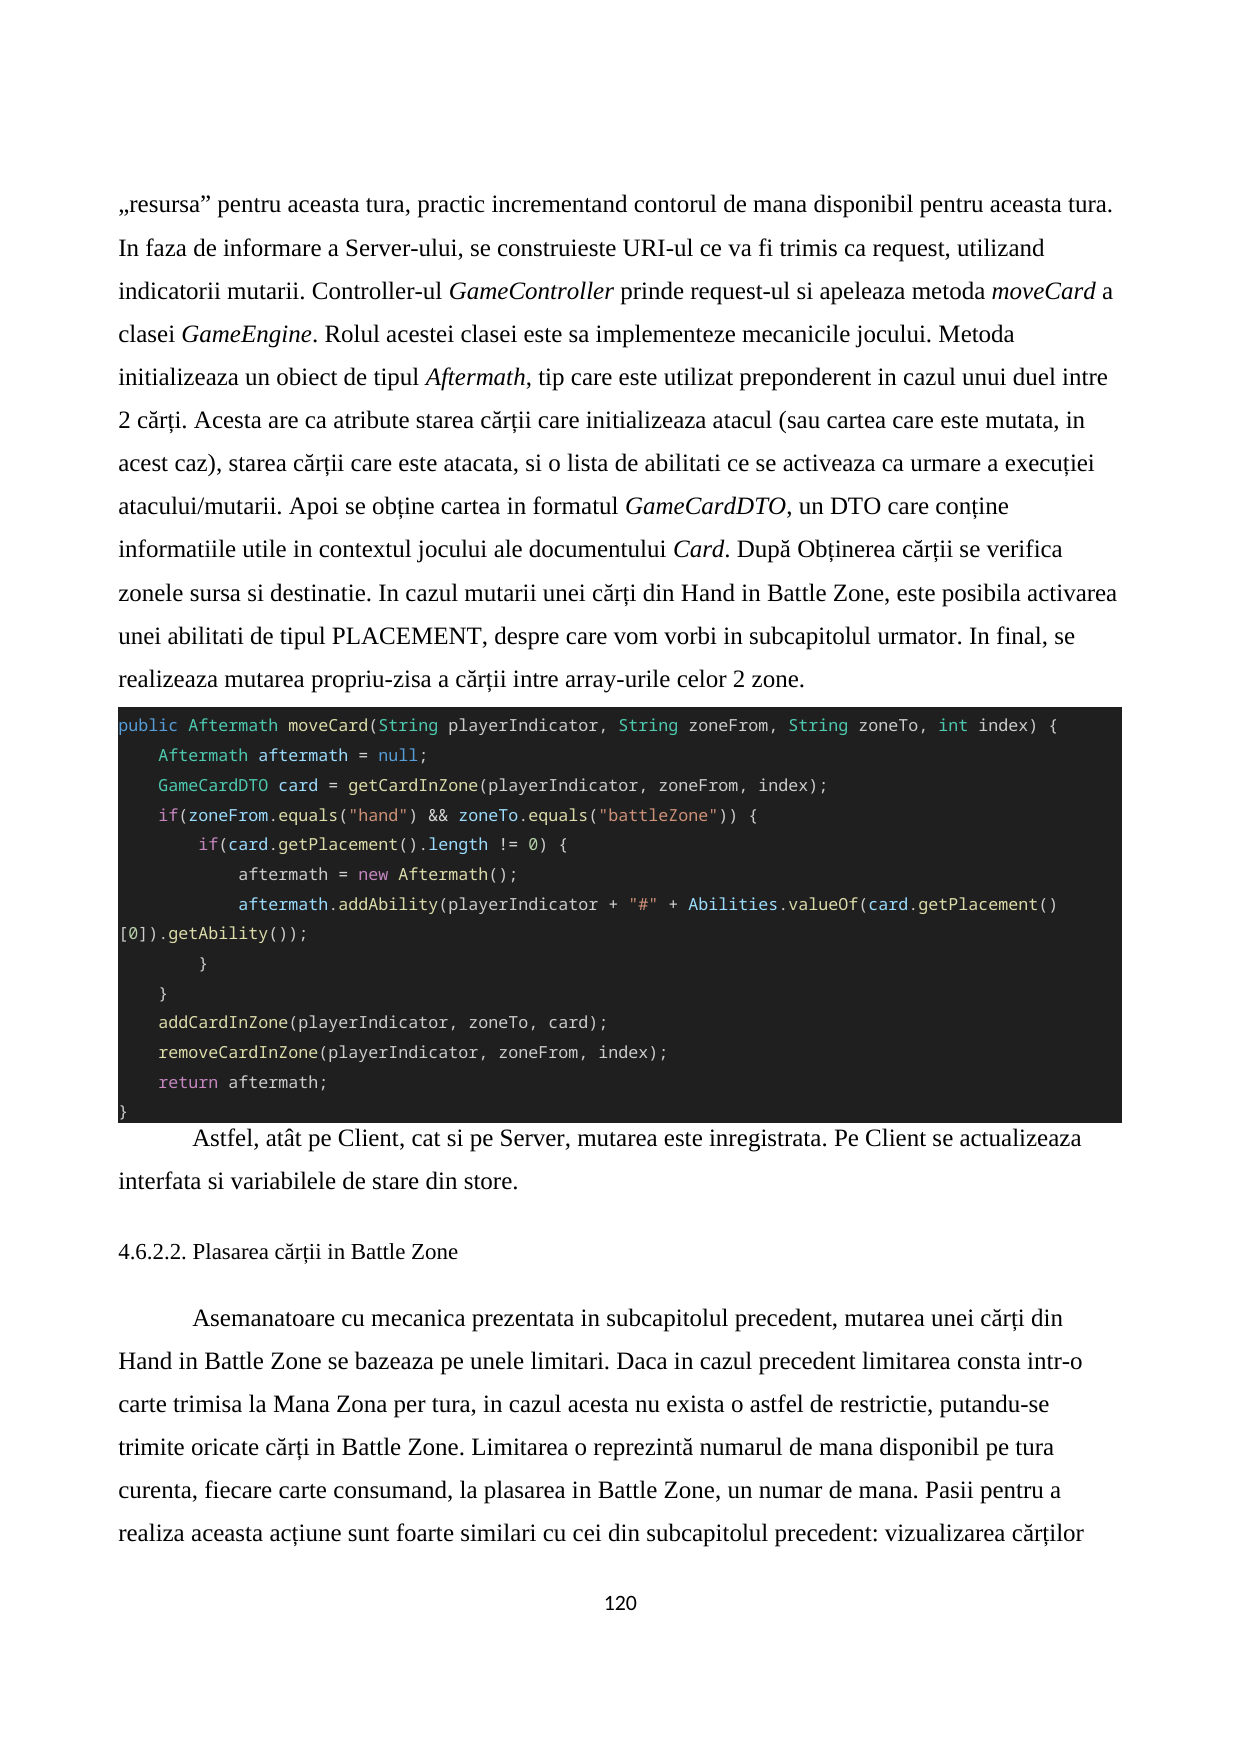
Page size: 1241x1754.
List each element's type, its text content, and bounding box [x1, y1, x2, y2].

text } [118, 974, 1122, 1004]
text 4.6.2.2. Plasarea cărții in Battle Zone [118, 1238, 1122, 1264]
text removeCardInZone(playerIndicator, zoneFrom, index); [118, 1034, 1122, 1063]
text return aftermath; [118, 1063, 1122, 1093]
text public Aftermath moveCard(String playerIndicator, String zoneFrom, String zoneTo, int index) { [118, 707, 1122, 737]
text if(zoneFrom.equals("hand") && zoneTo.equals("battleZone")) { [118, 796, 1122, 826]
text aftermath.addAbility(playerIndicator + "#" + Abilities.valueOf(card.getPlacement()[0]).getAbility()); [118, 885, 1122, 944]
text addCardInZone(playerIndicator, zoneTo, card); [118, 1004, 1122, 1034]
text aftermath = new Aftermath(); [118, 856, 1122, 885]
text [118, 189, 1122, 693]
text Astfel, atât pe Client, cat si pe Server, mutarea este inregistrata. Pe Client se actualizeaza interfata si variabilele de stare din store. [118, 1123, 1122, 1194]
text } [118, 944, 1122, 974]
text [118, 1303, 1122, 1547]
text Aftermath aftermath = null; [118, 737, 1122, 766]
text } [118, 1093, 1122, 1123]
text GameCardDTO card = getCardInZone(playerIndicator, zoneFrom, index); [118, 766, 1122, 796]
text if(card.getPlacement().length != 0) { [118, 826, 1122, 856]
